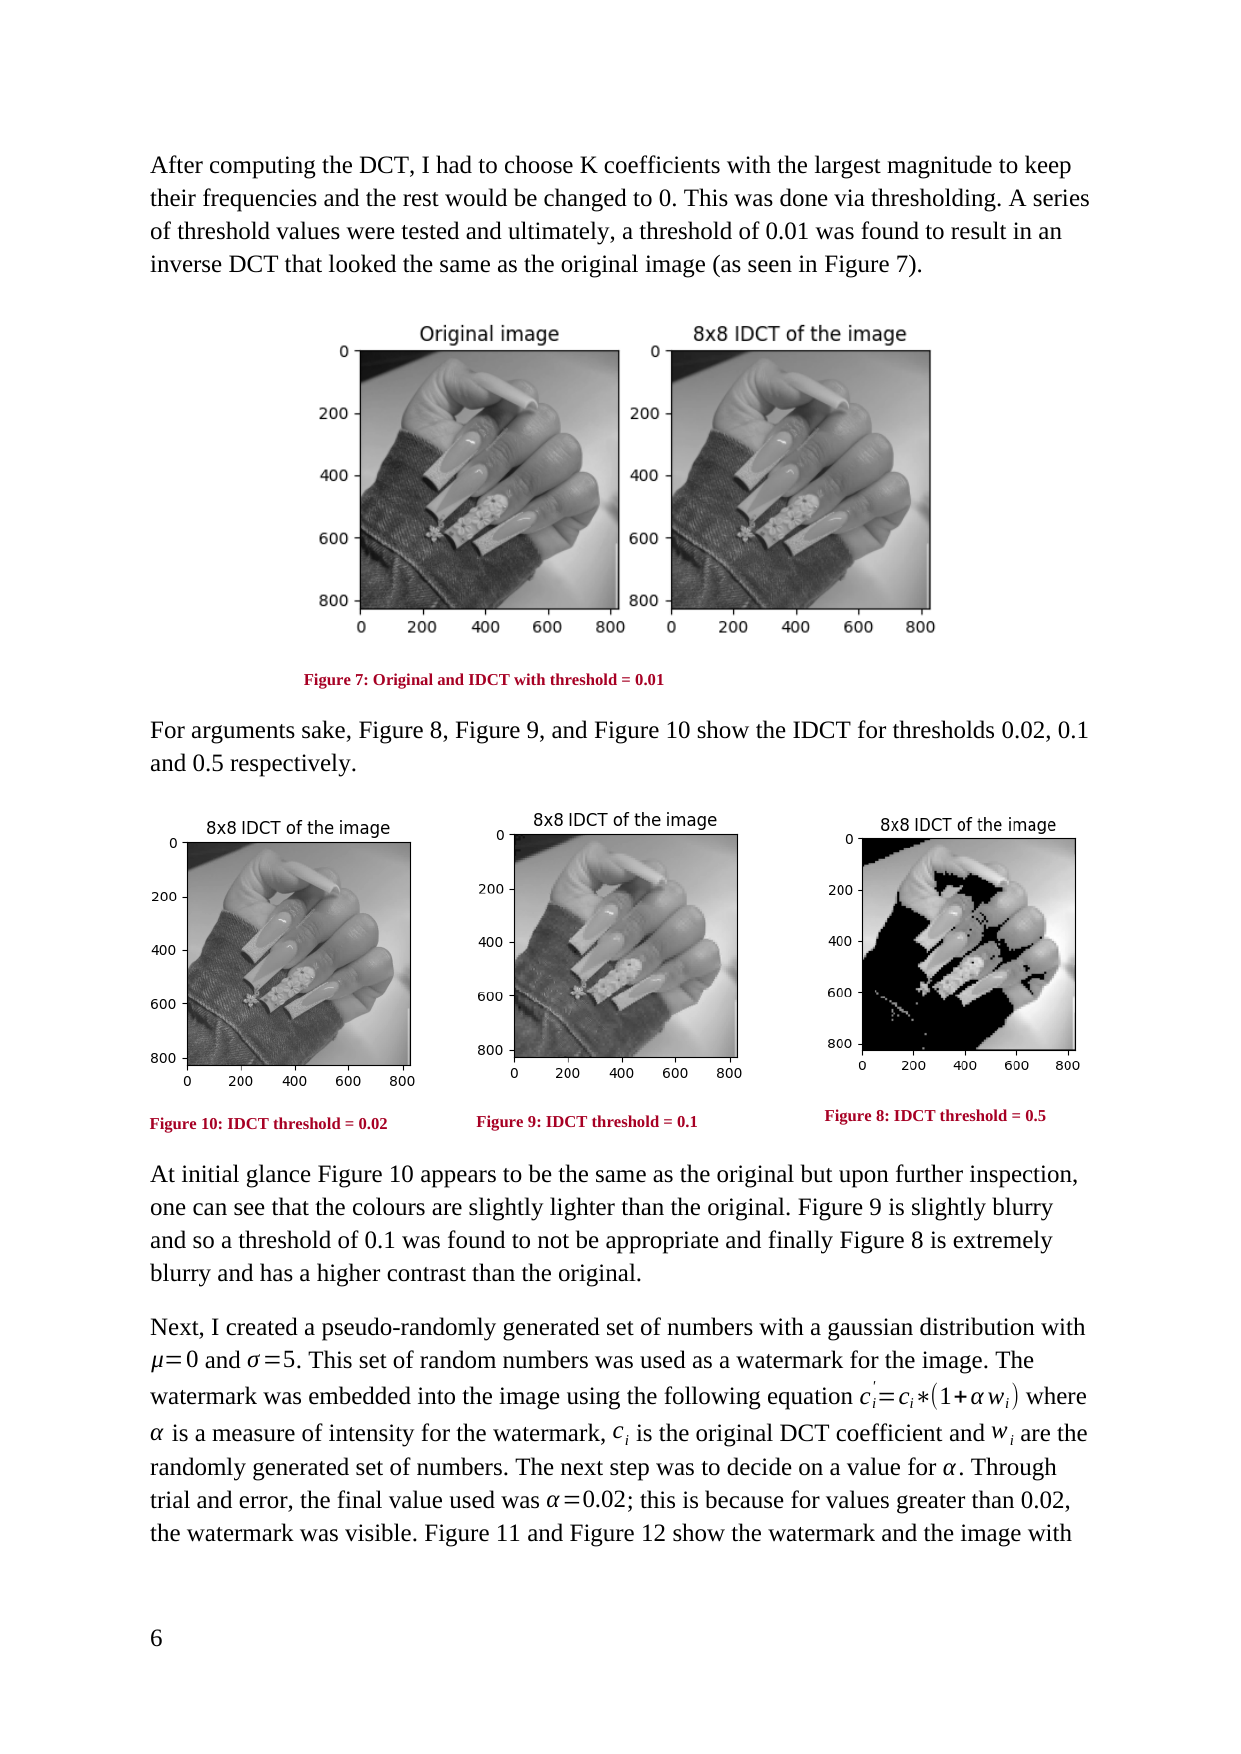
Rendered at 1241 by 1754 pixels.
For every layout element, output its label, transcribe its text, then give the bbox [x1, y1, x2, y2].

picture [824, 801, 1084, 1079]
picture [476, 795, 754, 1090]
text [150, 1312, 1090, 1547]
picture [149, 801, 426, 1097]
text After computing the DCT, I had to choose K coefficients with the largest magnitude to keep their frequencies and the rest would be changed to 0. This was done via thresholding. A series of threshold values were tested and ultimately, a threshold of 0.01 was found to result in an inverse DCT that looked the same as the original image (as seen in Figure 7). [150, 150, 1090, 278]
picture [303, 302, 963, 658]
